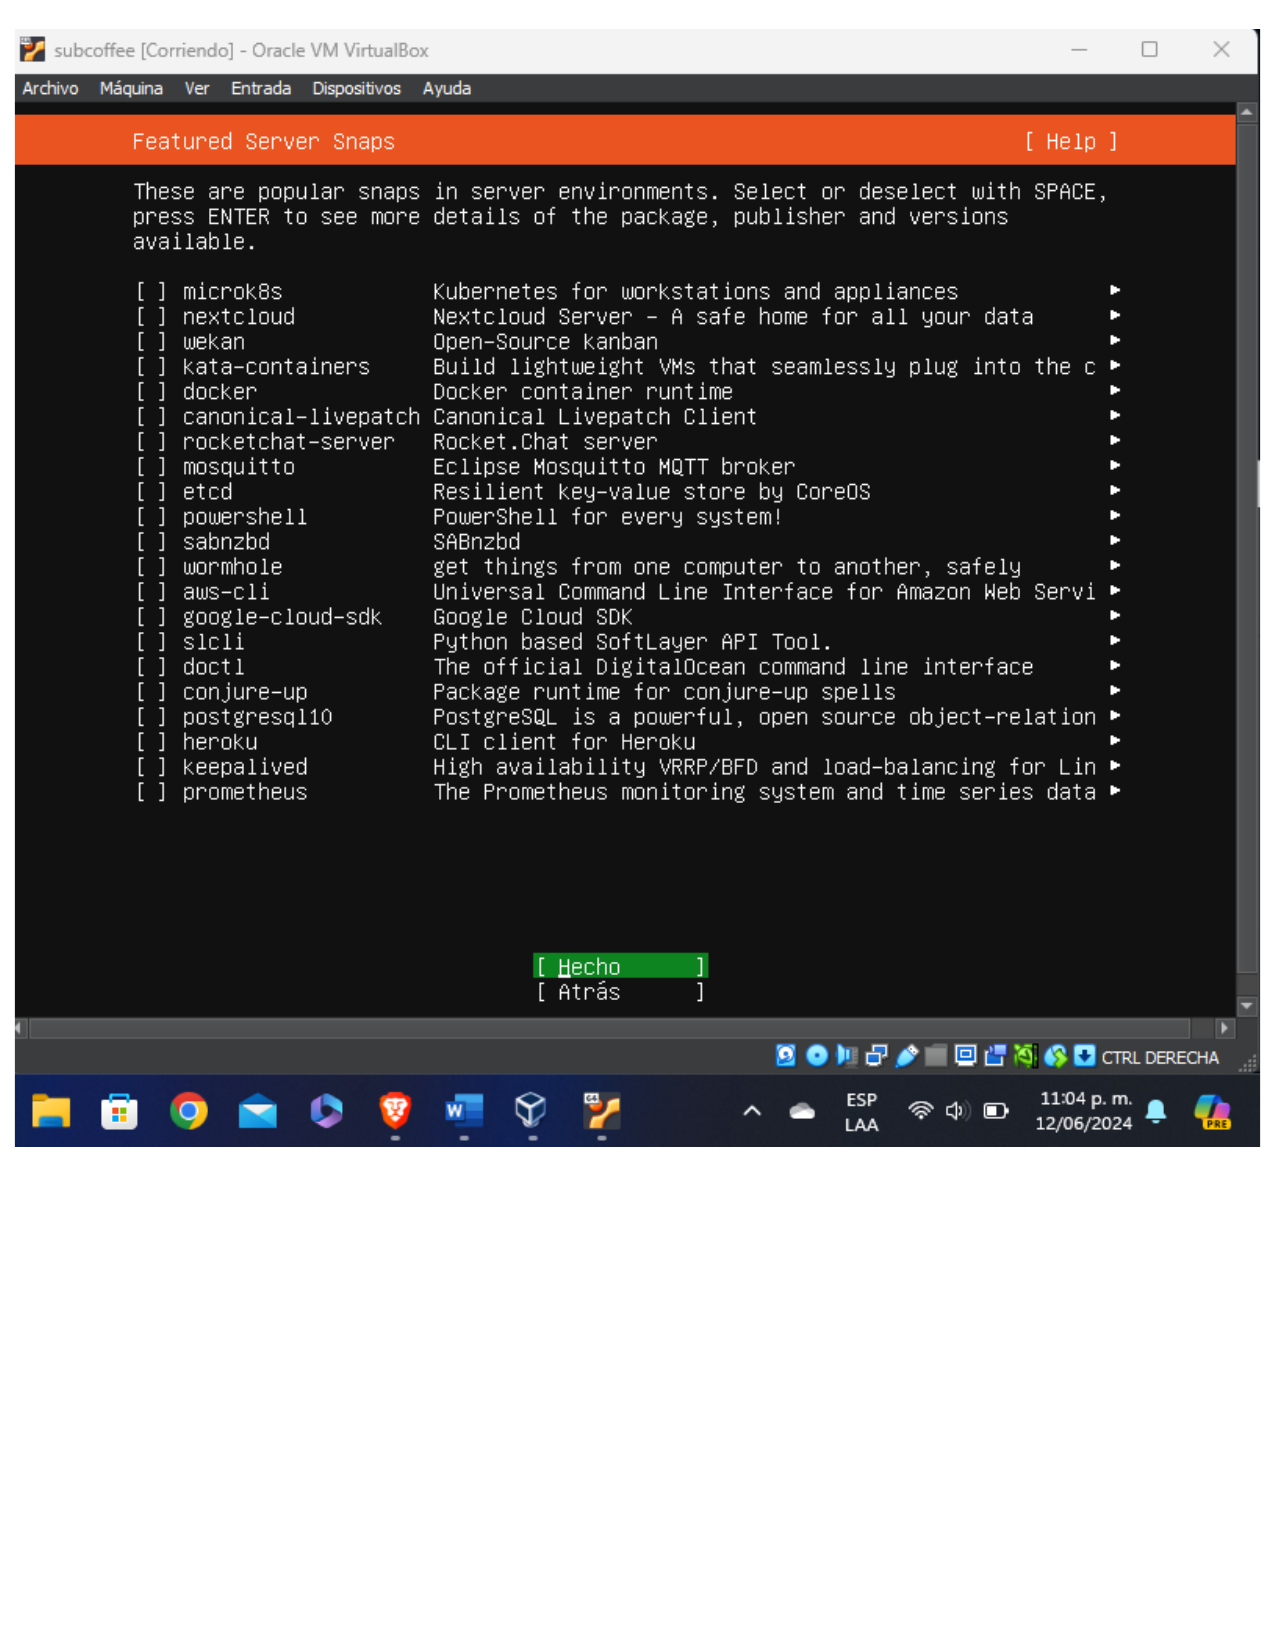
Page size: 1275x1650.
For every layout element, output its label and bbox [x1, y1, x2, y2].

picture [14, 29, 1261, 1147]
